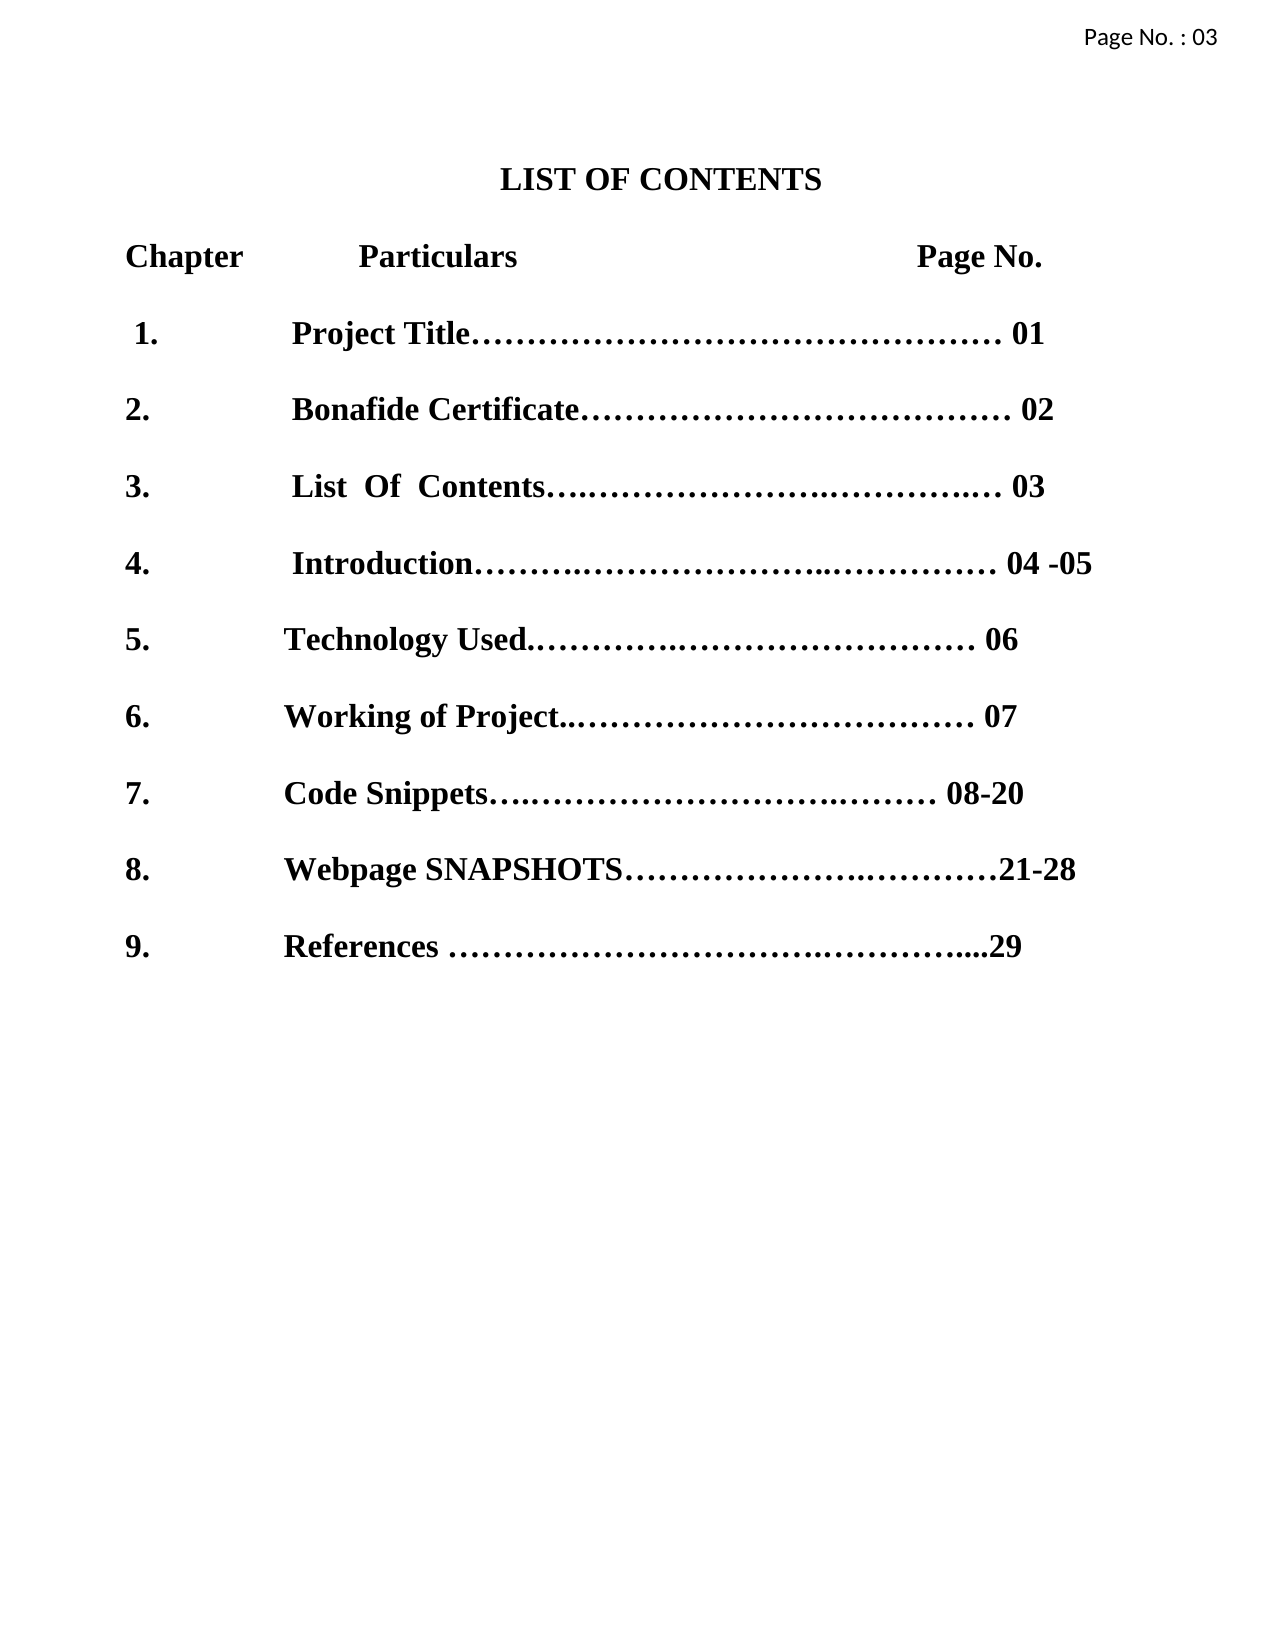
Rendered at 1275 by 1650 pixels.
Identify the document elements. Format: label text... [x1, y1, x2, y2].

list List Of Contents….………………….………….… 03 [125, 466, 1125, 505]
list Webpage SNAPSHOTS………………….…………21-28 [125, 850, 1125, 888]
text LIST OF CONTENTS [500, 131, 1125, 198]
list Code Snippets….……………………….……… 08-20 [125, 773, 1125, 811]
text Chapter Particulars Page No. [125, 236, 1125, 275]
text 6. Working of Project..……………………………… 07 [125, 696, 1125, 735]
list References …………………………….…………....29 [125, 926, 1125, 965]
list Introduction……….…………………..…………… 04 -05 [125, 543, 1125, 581]
text 5. Technology Used.………….……………………… 06 [125, 620, 1125, 658]
list Project Title………………………………………… 01 [133, 313, 1125, 351]
list Bonafide Certificate………………………………… 02 [125, 390, 1125, 428]
